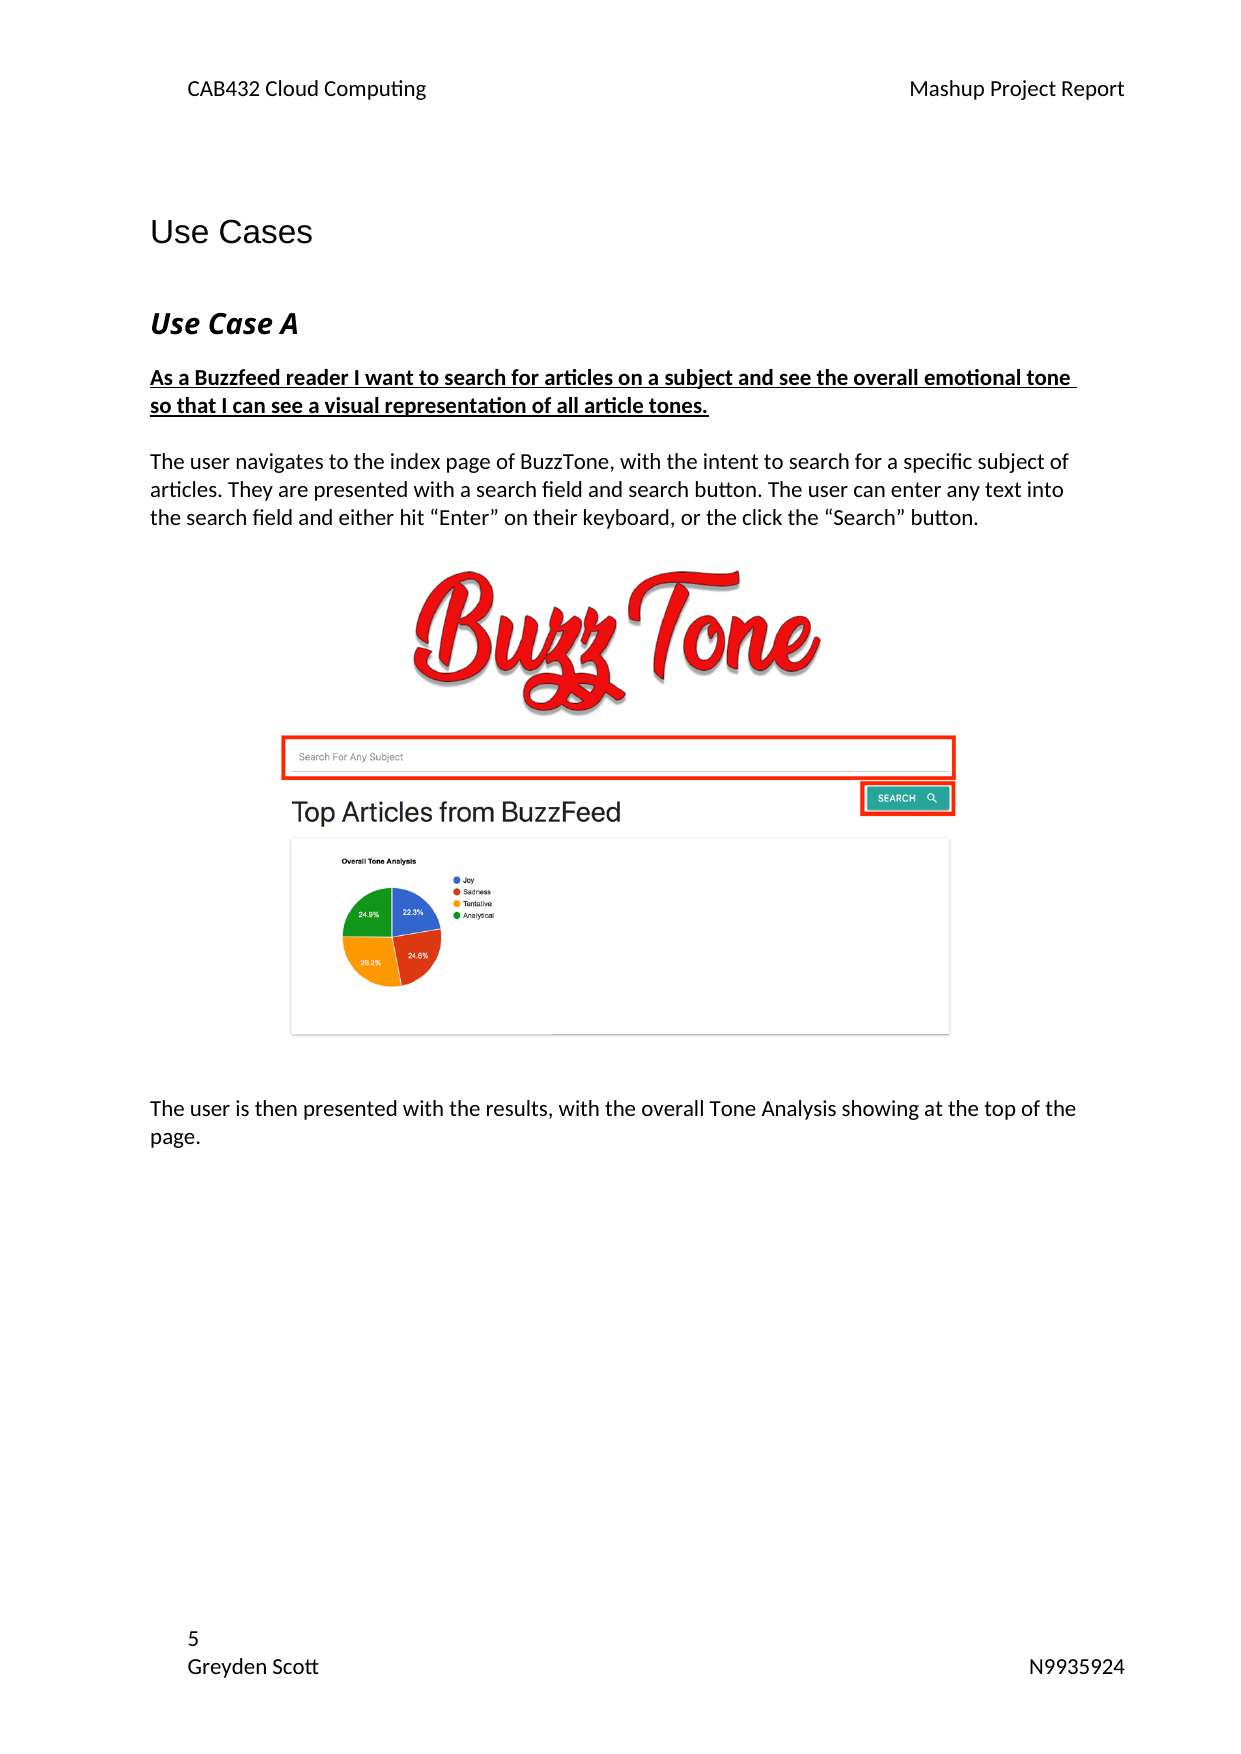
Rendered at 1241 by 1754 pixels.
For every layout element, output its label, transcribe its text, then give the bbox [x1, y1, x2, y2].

picture [150, 559, 1090, 1038]
text As a Buzzfeed reader I want to search for articles on a subject and see the overall emotional tone so that I can see a visual representation of all article tones. [150, 363, 1090, 419]
text The user is then presented with the results, with the overall Tone Analysis showing at the top of the page. [150, 1094, 1090, 1150]
text The user navigates to the index page of BuzzTone, with the intent to search for a specific subject of articles. They are presented with a search field and search button. The user can enter any text into the search field and either hit “Enter” on their keyboard, or the click the “Search” button. [150, 447, 1090, 531]
subtitle Use Case A [150, 303, 1090, 343]
subtitle Use Cases [150, 212, 1090, 251]
